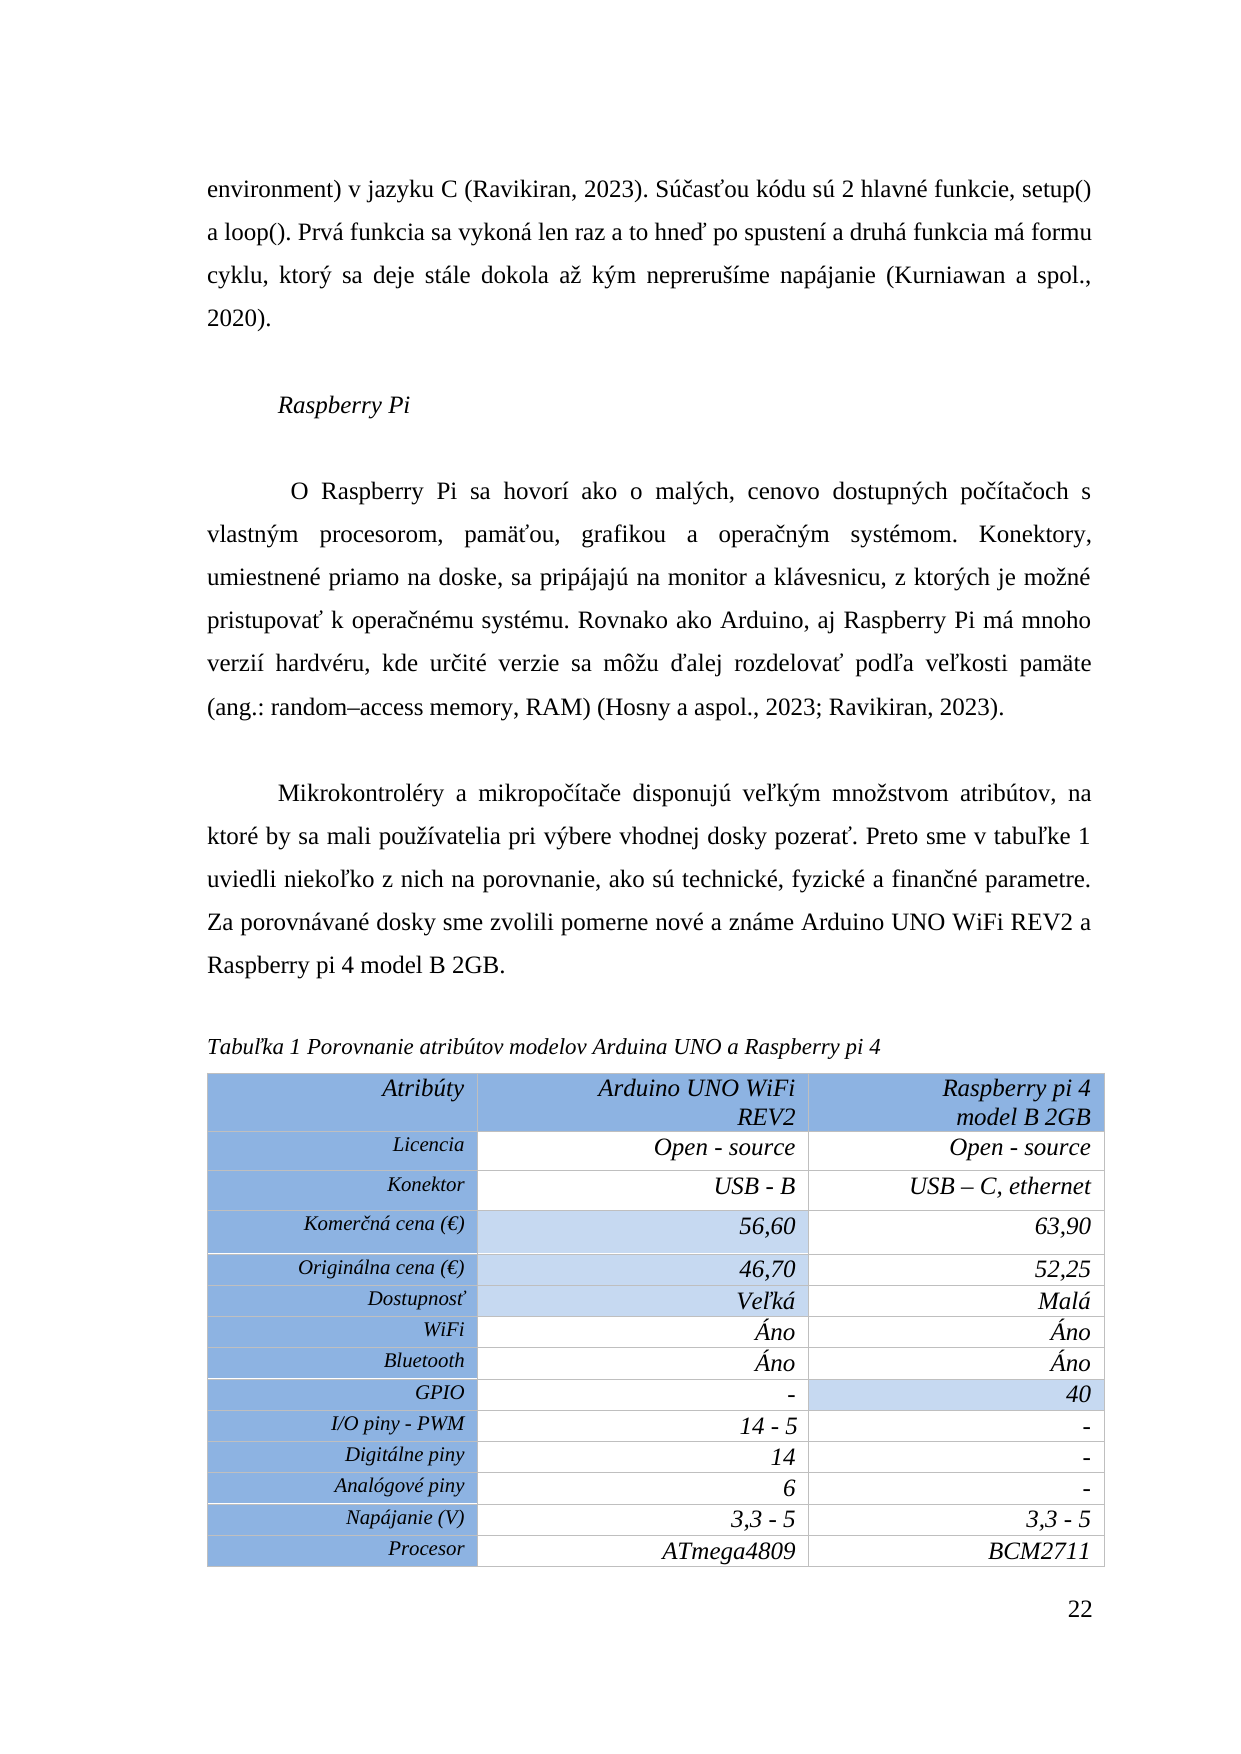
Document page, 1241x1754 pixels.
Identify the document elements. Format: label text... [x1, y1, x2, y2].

table_cell 14 - 5 [478, 1411, 808, 1441]
table_cell USB - B [478, 1171, 808, 1210]
table_cell Malá [809, 1286, 1104, 1316]
table_cell Licencia [208, 1132, 477, 1170]
table_cell GPIO [208, 1380, 477, 1410]
table_cell Open - source [809, 1132, 1104, 1170]
table_cell Procesor [208, 1536, 477, 1566]
table_cell WiFi [208, 1317, 477, 1347]
table_cell 40 [809, 1380, 1104, 1410]
text Mikrokontroléry a mikropočítače disponujú veľkým množstvom atribútov, na ktoré by sa mali používatelia pri výbere vhodnej dosky pozerať. Preto sme v tabuľke 1 uviedli niekoľko z nich na porovnanie, ako sú technické, fyzické a finančné parametre. Za porovnávané dosky sme zvolili pomerne nové a známe Arduino UNO WiFi REV2 a Raspberry pi 4 model B 2GB. [207, 778, 1092, 979]
table_cell - [809, 1473, 1104, 1503]
table_cell Bluetooth [208, 1348, 477, 1378]
table_cell Digitálne piny [208, 1442, 477, 1472]
table_header Raspberry pi 4 model B 2GB [809, 1074, 1104, 1131]
table_cell Áno [809, 1317, 1104, 1347]
table_cell 3,3 - 5 [478, 1505, 808, 1535]
table_cell USB – C, ethernet [809, 1171, 1104, 1210]
table_cell 46,70 [478, 1255, 808, 1285]
text Raspberry Pi [207, 390, 1092, 418]
table_cell I/O piny - PWM [208, 1411, 477, 1441]
table_cell - [809, 1411, 1104, 1441]
table_cell Veľká [478, 1286, 808, 1316]
table_cell Napájanie (V) [208, 1505, 477, 1535]
table_cell Áno [809, 1348, 1104, 1378]
table_cell BCM2711 [809, 1536, 1104, 1566]
table_cell 63,90 [809, 1211, 1104, 1253]
table_cell - [478, 1380, 808, 1410]
text O Raspberry Pi sa hovorí ako o malých, cenovo dostupných počítačoch s vlastným procesorom, pamäťou, grafikou a operačným systémom. Konektory, umiestnené priamo na doske, sa pripájajú na monitor a klávesnicu, z ktorých je možné pristupovať k operačnému systému. Rovnako ako Arduino, aj Raspberry Pi má mnoho verzií hardvéru, kde určité verzie sa môžu ďalej rozdelovať podľa veľkosti pamäte (ang.: random–access memory, RAM) (Hosny a aspol., 2023; Ravikiran, 2023). [207, 476, 1092, 720]
table_header Arduino UNO WiFi REV2 [478, 1074, 808, 1131]
table_cell 6 [478, 1473, 808, 1503]
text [207, 174, 1092, 332]
table_cell Áno [478, 1348, 808, 1378]
table_cell 52,25 [809, 1255, 1104, 1285]
table_header Atribúty [208, 1074, 477, 1131]
table_cell 14 [478, 1442, 808, 1472]
table_cell Áno [478, 1317, 808, 1347]
table_cell - [809, 1442, 1104, 1472]
text Tabuľka 1 Porovnanie atribútov modelov Arduina UNO a Raspberry pi 4 [207, 1033, 1092, 1059]
table_cell Dostupnosť [208, 1286, 477, 1316]
table_cell 3,3 - 5 [809, 1505, 1104, 1535]
table_cell ATmega4809 [478, 1536, 808, 1566]
table_cell Originálna cena (€) [208, 1255, 477, 1285]
table_cell Konektor [208, 1171, 477, 1210]
table_cell Analógové piny [208, 1473, 477, 1503]
table_cell 56,60 [478, 1211, 808, 1253]
table_cell Open - source [478, 1132, 808, 1170]
table_cell Komerčná cena (€) [208, 1211, 477, 1253]
